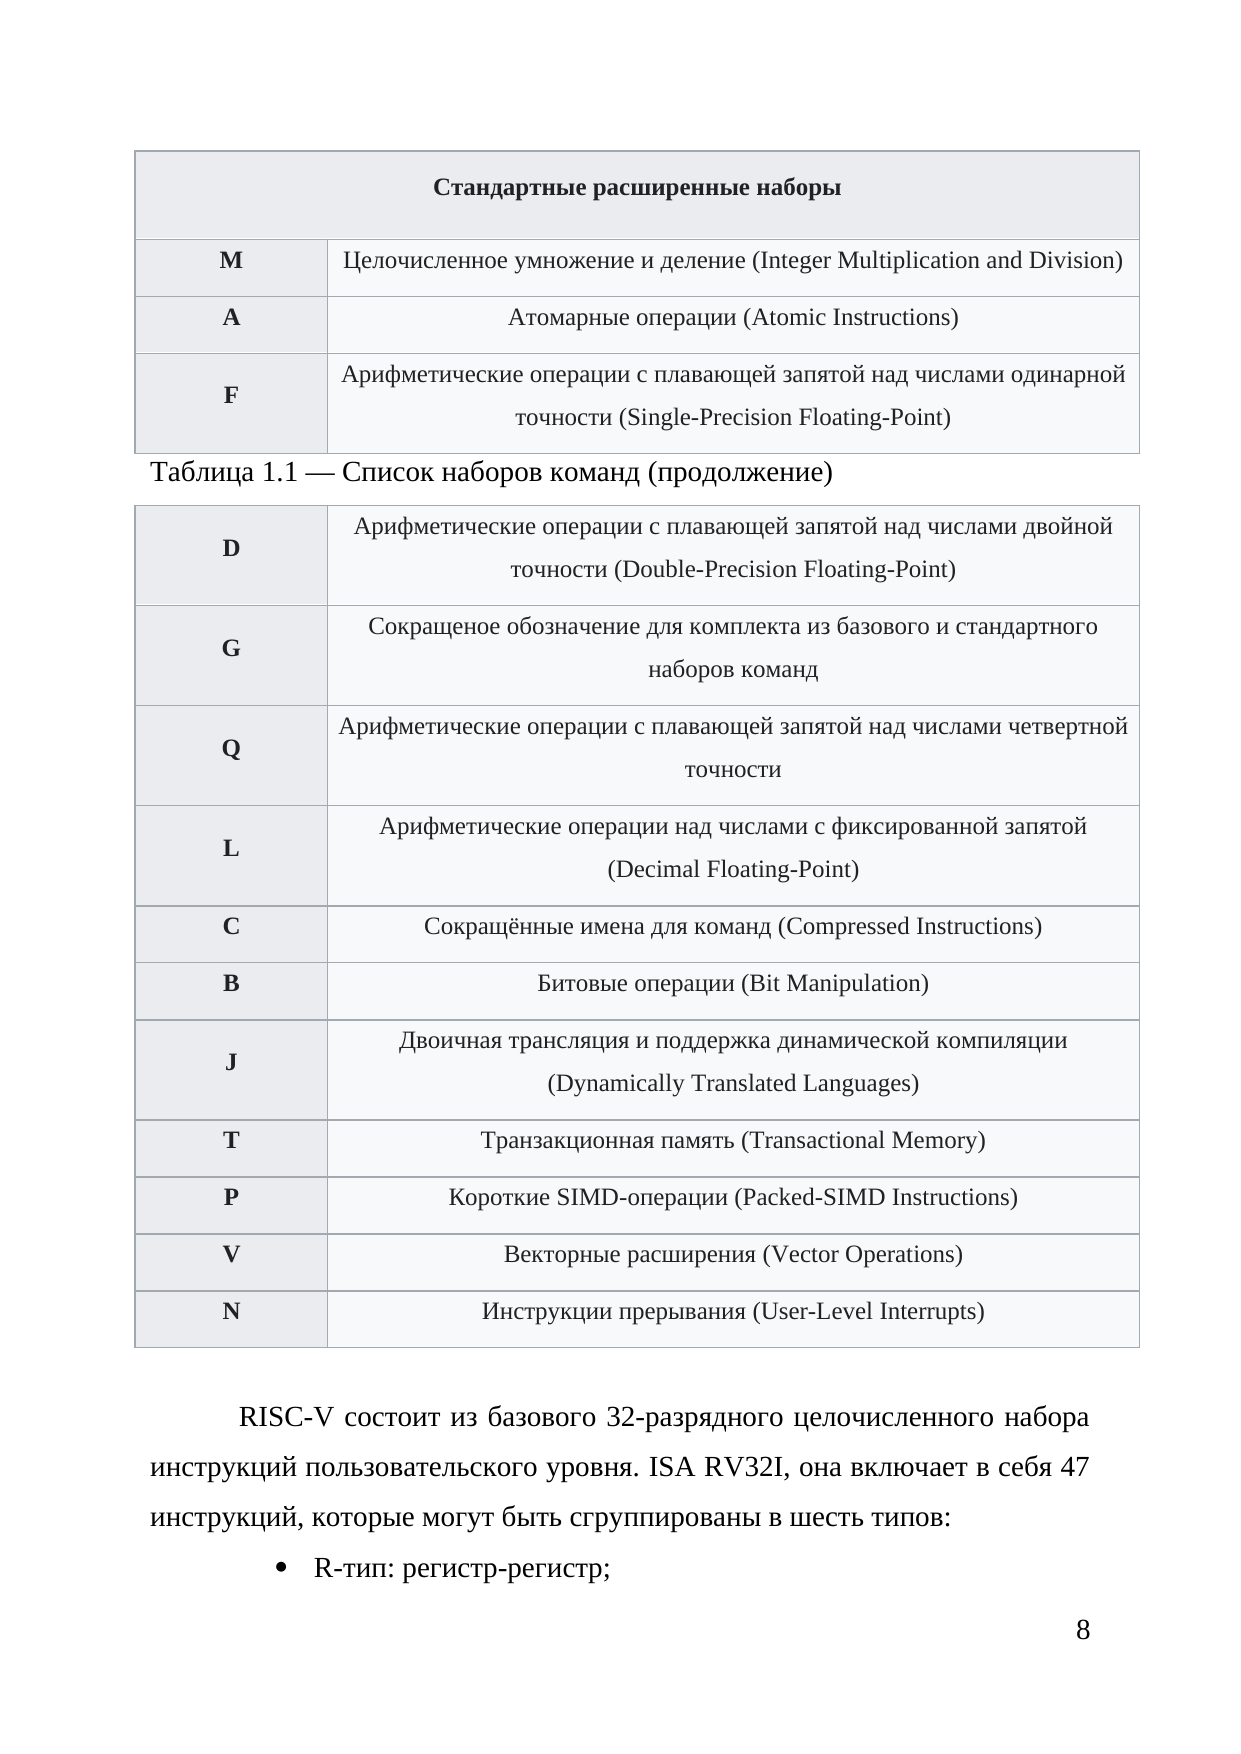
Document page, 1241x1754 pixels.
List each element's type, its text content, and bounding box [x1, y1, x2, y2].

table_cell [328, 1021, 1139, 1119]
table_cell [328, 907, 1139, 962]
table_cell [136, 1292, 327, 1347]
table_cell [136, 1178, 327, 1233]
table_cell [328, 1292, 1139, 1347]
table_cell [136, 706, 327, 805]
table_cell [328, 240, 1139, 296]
list R-тип: регистр-регистр; [276, 1550, 1090, 1583]
text RISC-V состоит из базового 32-разрядного целочисленного набора инструкций пользовательского уровня. ISA RV32I, она включает в себя 47 инструкций, которые могут быть сгруппированы в шесть типов: [150, 1399, 1090, 1533]
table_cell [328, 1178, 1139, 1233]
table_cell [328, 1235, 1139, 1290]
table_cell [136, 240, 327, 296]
text Таблица 1.1 — Список наборов команд (продолжение) [150, 454, 1090, 488]
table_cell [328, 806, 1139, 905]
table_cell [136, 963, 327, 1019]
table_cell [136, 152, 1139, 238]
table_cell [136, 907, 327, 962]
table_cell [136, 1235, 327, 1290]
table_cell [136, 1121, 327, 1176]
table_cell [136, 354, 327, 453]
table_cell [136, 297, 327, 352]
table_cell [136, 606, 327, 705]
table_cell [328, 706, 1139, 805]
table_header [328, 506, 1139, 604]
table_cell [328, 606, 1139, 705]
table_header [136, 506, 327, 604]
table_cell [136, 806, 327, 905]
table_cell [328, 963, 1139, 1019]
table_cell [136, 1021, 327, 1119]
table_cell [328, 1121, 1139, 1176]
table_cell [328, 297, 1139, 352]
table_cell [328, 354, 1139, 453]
